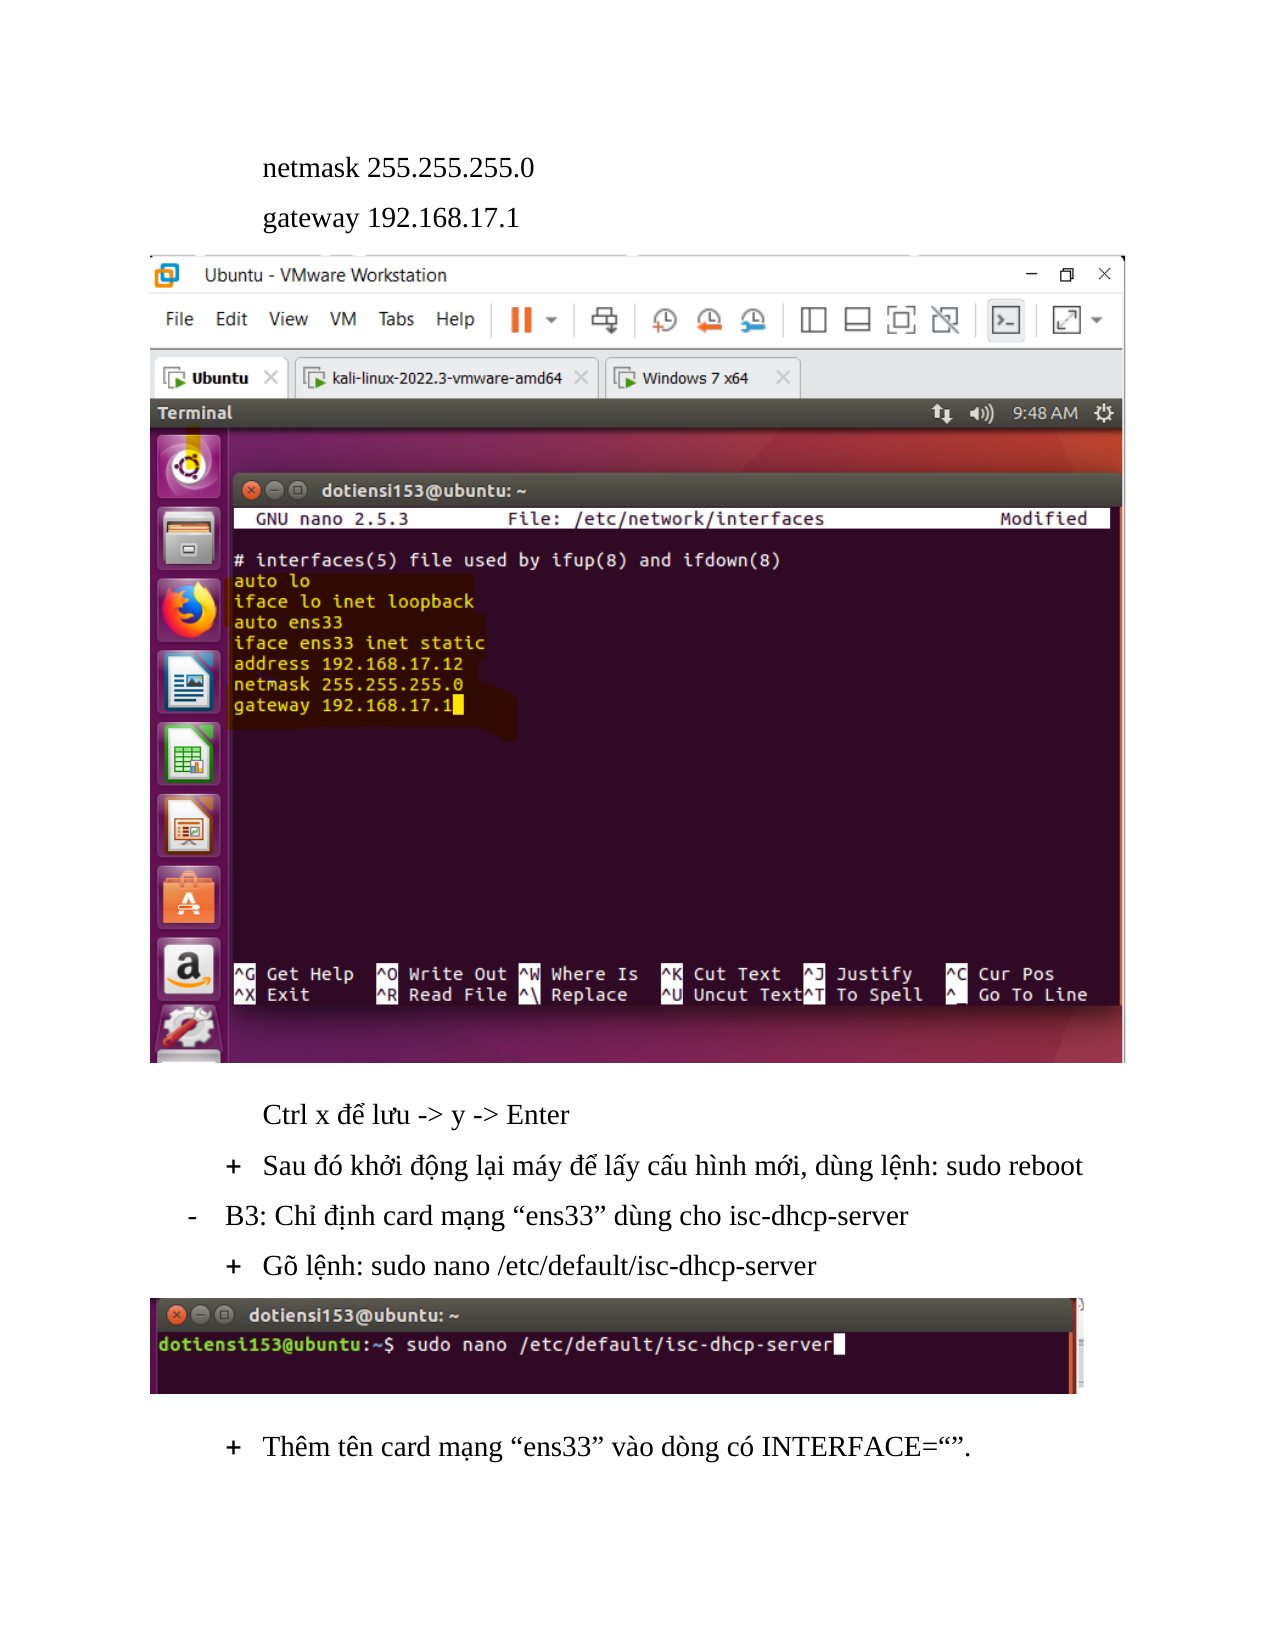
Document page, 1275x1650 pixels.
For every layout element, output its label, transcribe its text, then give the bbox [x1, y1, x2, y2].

list B3: Chỉ định card mạng “ens33” dùng cho isc-dhcp-server [187, 1198, 1125, 1232]
picture [150, 1298, 1084, 1394]
picture [150, 250, 1125, 1063]
list Ctrl x để lưu -> y -> Enter [262, 1097, 1125, 1131]
list Sau đó khởi động lại máy để lấy cấu hình mới, dùng lệnh: sudo reboot [225, 1148, 1125, 1181]
list Gõ lệnh: sudo nano /etc/default/isc-dhcp-server [225, 1248, 1125, 1282]
list netmask 255.255.255.0 [262, 150, 1125, 183]
list Thêm tên card mạng “ens33” vào dòng có INTERFACE=“”. [225, 1429, 1125, 1462]
list gateway 192.168.17.1 [262, 200, 1125, 234]
